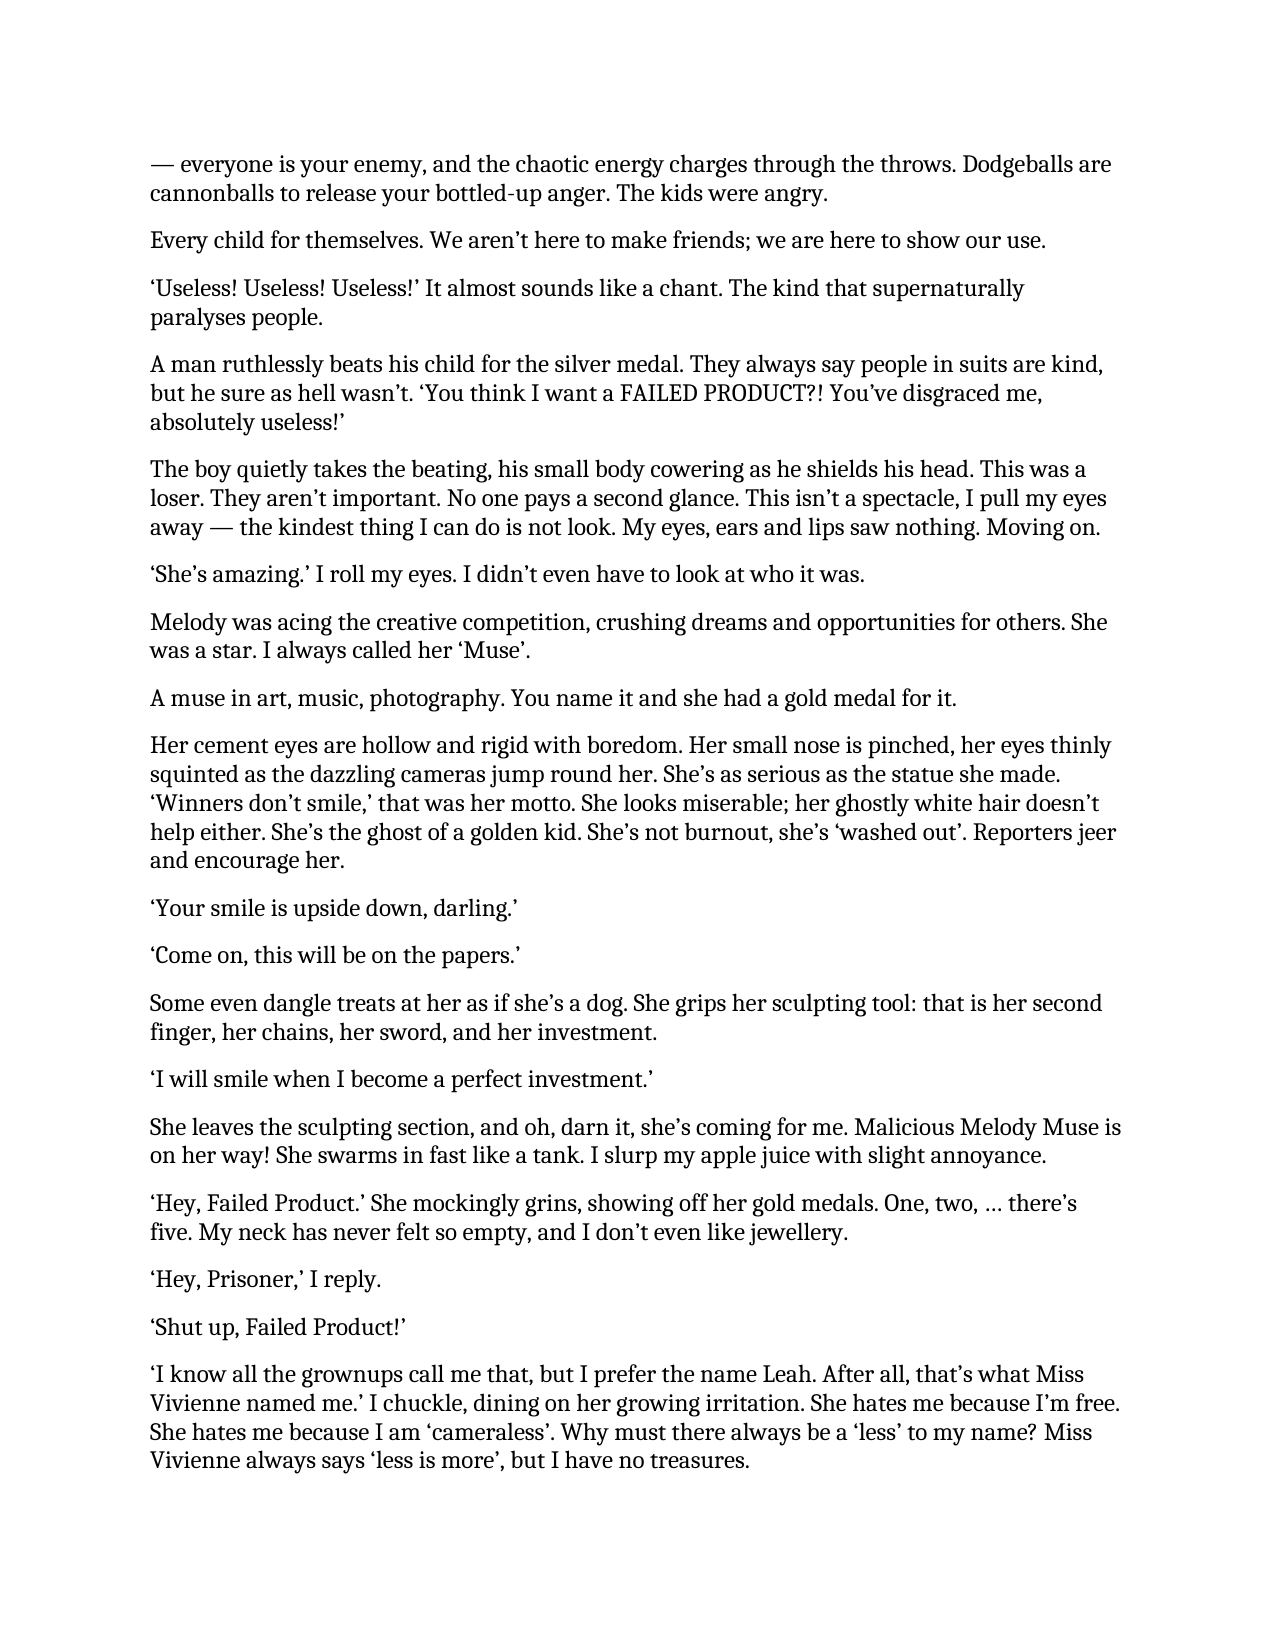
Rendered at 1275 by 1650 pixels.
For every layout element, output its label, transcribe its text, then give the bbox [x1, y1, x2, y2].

text A muse in art, music, photography. You name it and she had a gold medal for it. [150, 684, 1125, 712]
text She leaves the sculpting section, and oh, darn it, she’s coming for me. Malicious Melody Muse is on her way! She swarms in fast like a tank. I slurp my apple juice with slight annoyance. [150, 1112, 1125, 1170]
text ‘I know all the grownups call me that, but I prefer the name Leah. After all, that’s what Miss Vivienne named me.’ I chuckle, dining on her growing irritation. She hates me because I’m free. She hates me because I am ‘cameraless’. Why must there always be a ‘less’ to my name? Miss Vivienne always says ‘less is more’, but I have no treasures. [150, 1360, 1125, 1475]
text ‘I will smile when I become a perfect investment.’ [150, 1065, 1125, 1094]
text Her cement eyes are hollow and rigid with boredom. Her small nose is pinched, her eyes thinly squinted as the dazzling cameras jump round her. She’s as serious as the statue she made. ‘Winners don’t smile,’ that was her motto. She looks miserable; her ghostly white hair doesn’t help either. She’s the ghost of a golden kid. She’s not burnout, she’s ‘washed out’. Reporters jeer and encourage her. [150, 731, 1125, 875]
text A man ruthlessly beats his child for the silver medal. They always say people in suits are kind, but he sure as hell wasn’t. ‘You think I want a FAILED PRODUCT?! You’ve disgraced me, absolutely useless!’ [150, 350, 1125, 436]
text ‘Come on, this will be on the papers.’ [150, 941, 1125, 970]
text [150, 150, 1125, 207]
text ‘Hey, Failed Product.’ She mockingly grins, showing off her gold medals. One, two, … there’s five. My neck has never felt so empty, and I don’t even like jewellery. [150, 1189, 1125, 1246]
text ‘She’s amazing.’ I roll my eyes. I didn’t even have to look at who it was. [150, 560, 1125, 589]
text ‘Shut up, Failed Product!’ [150, 1312, 1125, 1341]
text Every child for themselves. We aren’t here to make friends; we are here to show our use. [150, 226, 1125, 255]
text Some even dangle treats at her as if she’s a dog. She grips her sculpting tool: that is her second finger, her chains, her sword, and her investment. [150, 989, 1125, 1046]
text ‘Hey, Prisoner,’ I reply. [150, 1265, 1125, 1294]
text ‘Your smile is upside down, darling.’ [150, 894, 1125, 922]
text Melody was acing the creative competition, crushing dreams and opportunities for others. She was a star. I always called her ‘Muse’. [150, 607, 1125, 665]
text ‘Useless! Useless! Useless!’ It almost sounds like a chant. The kind that supernaturally paralyses people. [150, 274, 1125, 331]
text The boy quietly takes the beating, his small body cowering as he shields his head. This was a loser. They aren’t important. No one pays a second glance. This isn’t a spectacle, I pull my eyes away — the kindest thing I can do is not look. My eyes, ears and lips saw nothing. Moving on. [150, 455, 1125, 541]
